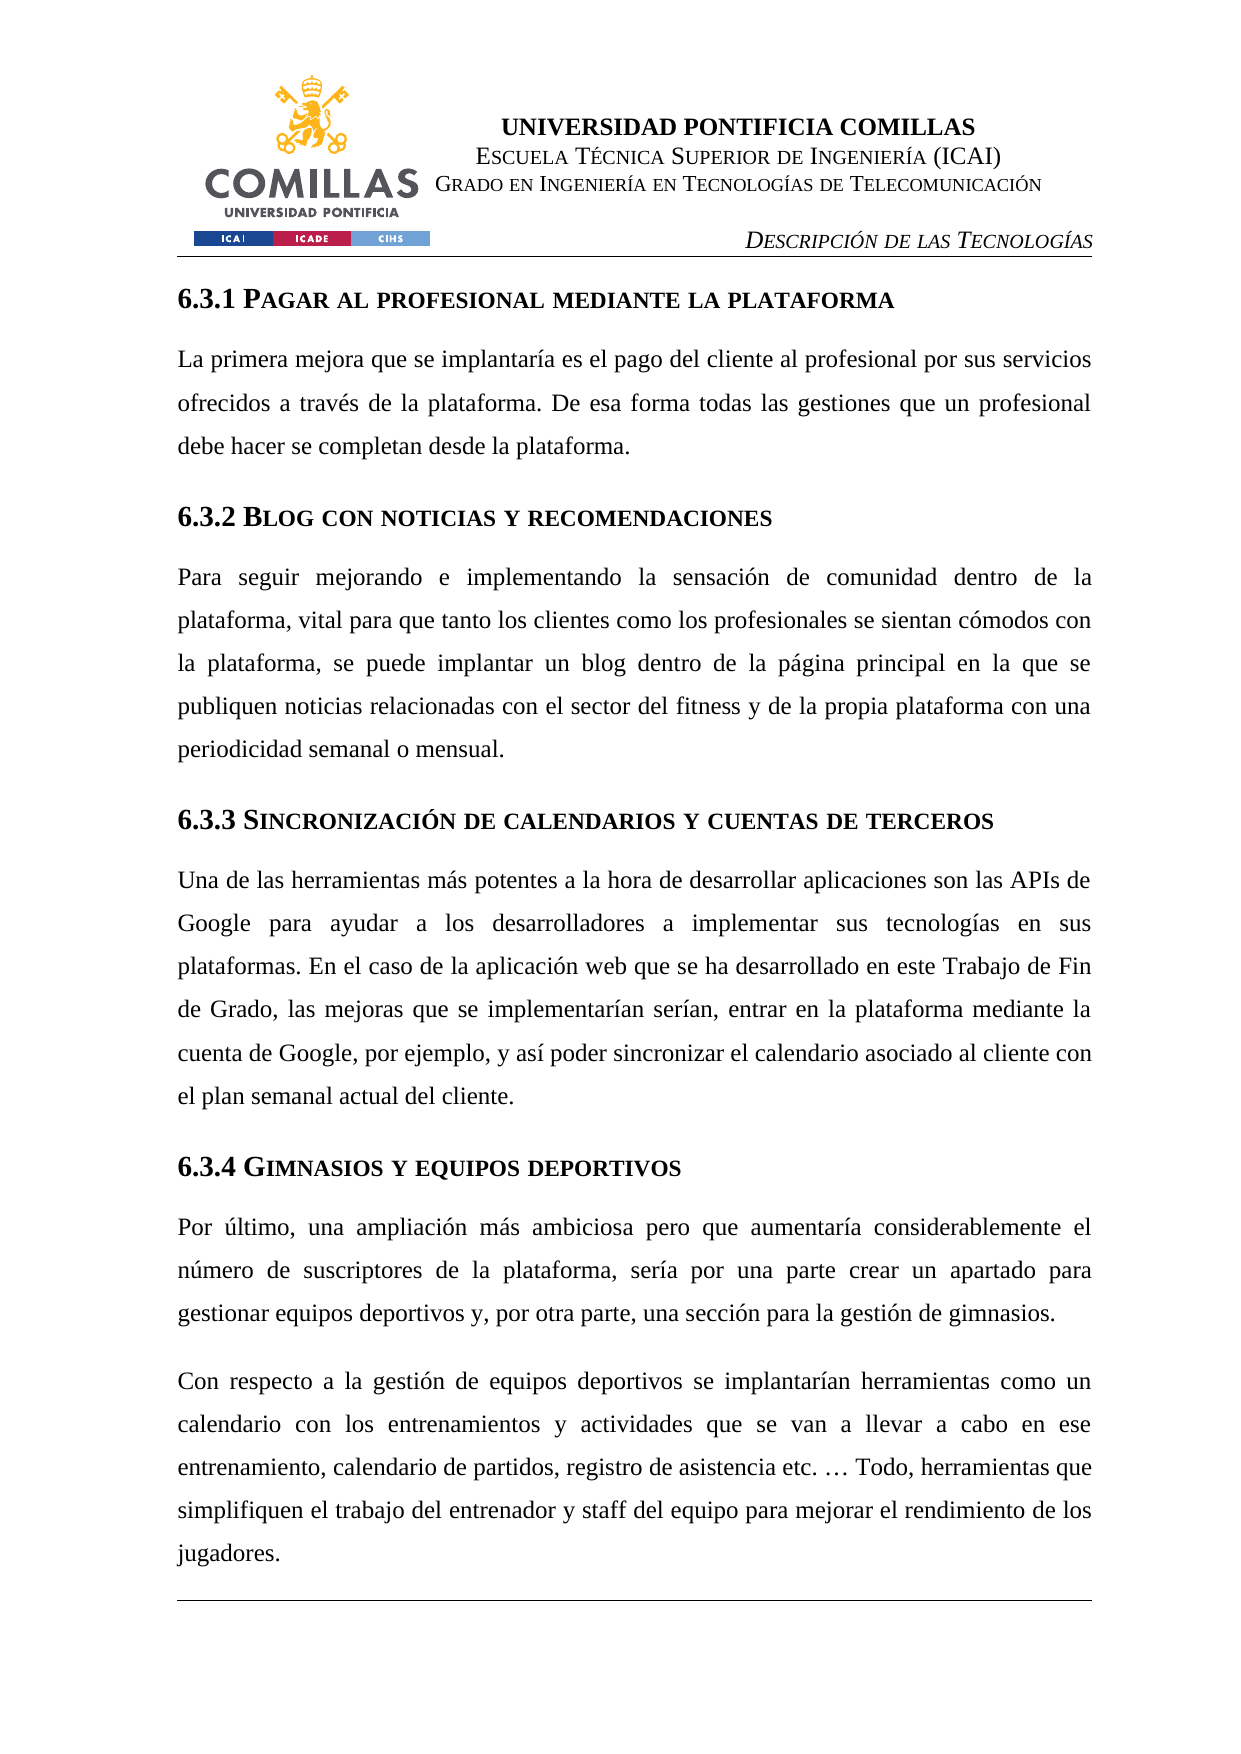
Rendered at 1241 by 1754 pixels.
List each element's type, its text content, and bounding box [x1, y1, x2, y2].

text La primera mejora que se implantaría es el pago del cliente al profesional por sus servicios ofrecidos a través de la plataforma. De esa forma todas las gestiones que un profesional debe hacer se completan desde la plataforma. [177, 344, 1092, 459]
subtitle Blog con noticias y recomendaciones [177, 499, 1092, 532]
subtitle Sincronización de calendarios y cuentas de terceros [177, 802, 1092, 836]
subtitle Pagar al profesional mediante la plataforma [177, 282, 1092, 315]
text Para seguir mejorando e implementando la sensación de comunidad dentro de la plataforma, vital para que tanto los clientes como los profesionales se sientan cómodos con la plataforma, se puede implantar un blog dentro de la página principal en la que se publiquen noticias relacionadas con el sector del fitness y de la propia plataforma con una periodicidad semanal o mensual. [177, 562, 1092, 763]
text Con respecto a la gestión de equipos deportivos se implantarían herramientas como un calendario con los entrenamientos y actividades que se van a llevar a cabo en ese entrenamiento, calendario de partidos, registro de asistencia etc. … Todo, herramientas que simplifiquen el trabajo del entrenador y staff del equipo para mejorar el rendimiento de los jugadores. [177, 1366, 1092, 1567]
text Por último, una ampliación más ambiciosa pero que aumentaría considerablemente el número de suscriptores de la plataforma, sería por una parte crear un apartado para gestionar equipos deportivos y, por otra parte, una sección para la gestión de gimnasios. [177, 1212, 1092, 1327]
subtitle Gimnasios y equipos deportivos [177, 1149, 1092, 1182]
text Una de las herramientas más potentes a la hora de desarrollar aplicaciones son las APIs de Google para ayudar a los desarrolladores a implementar sus tecnologías en sus plataformas. En el caso de la aplicación web que se ha desarrollado en este Trabajo de Fin de Grado, las mejoras que se implementarían serían, entrar en la plataforma mediante la cuenta de Google, por ejemplo, y así poder sincronizar el calendario asociado al cliente con el plan semanal actual del cliente. [177, 865, 1092, 1109]
